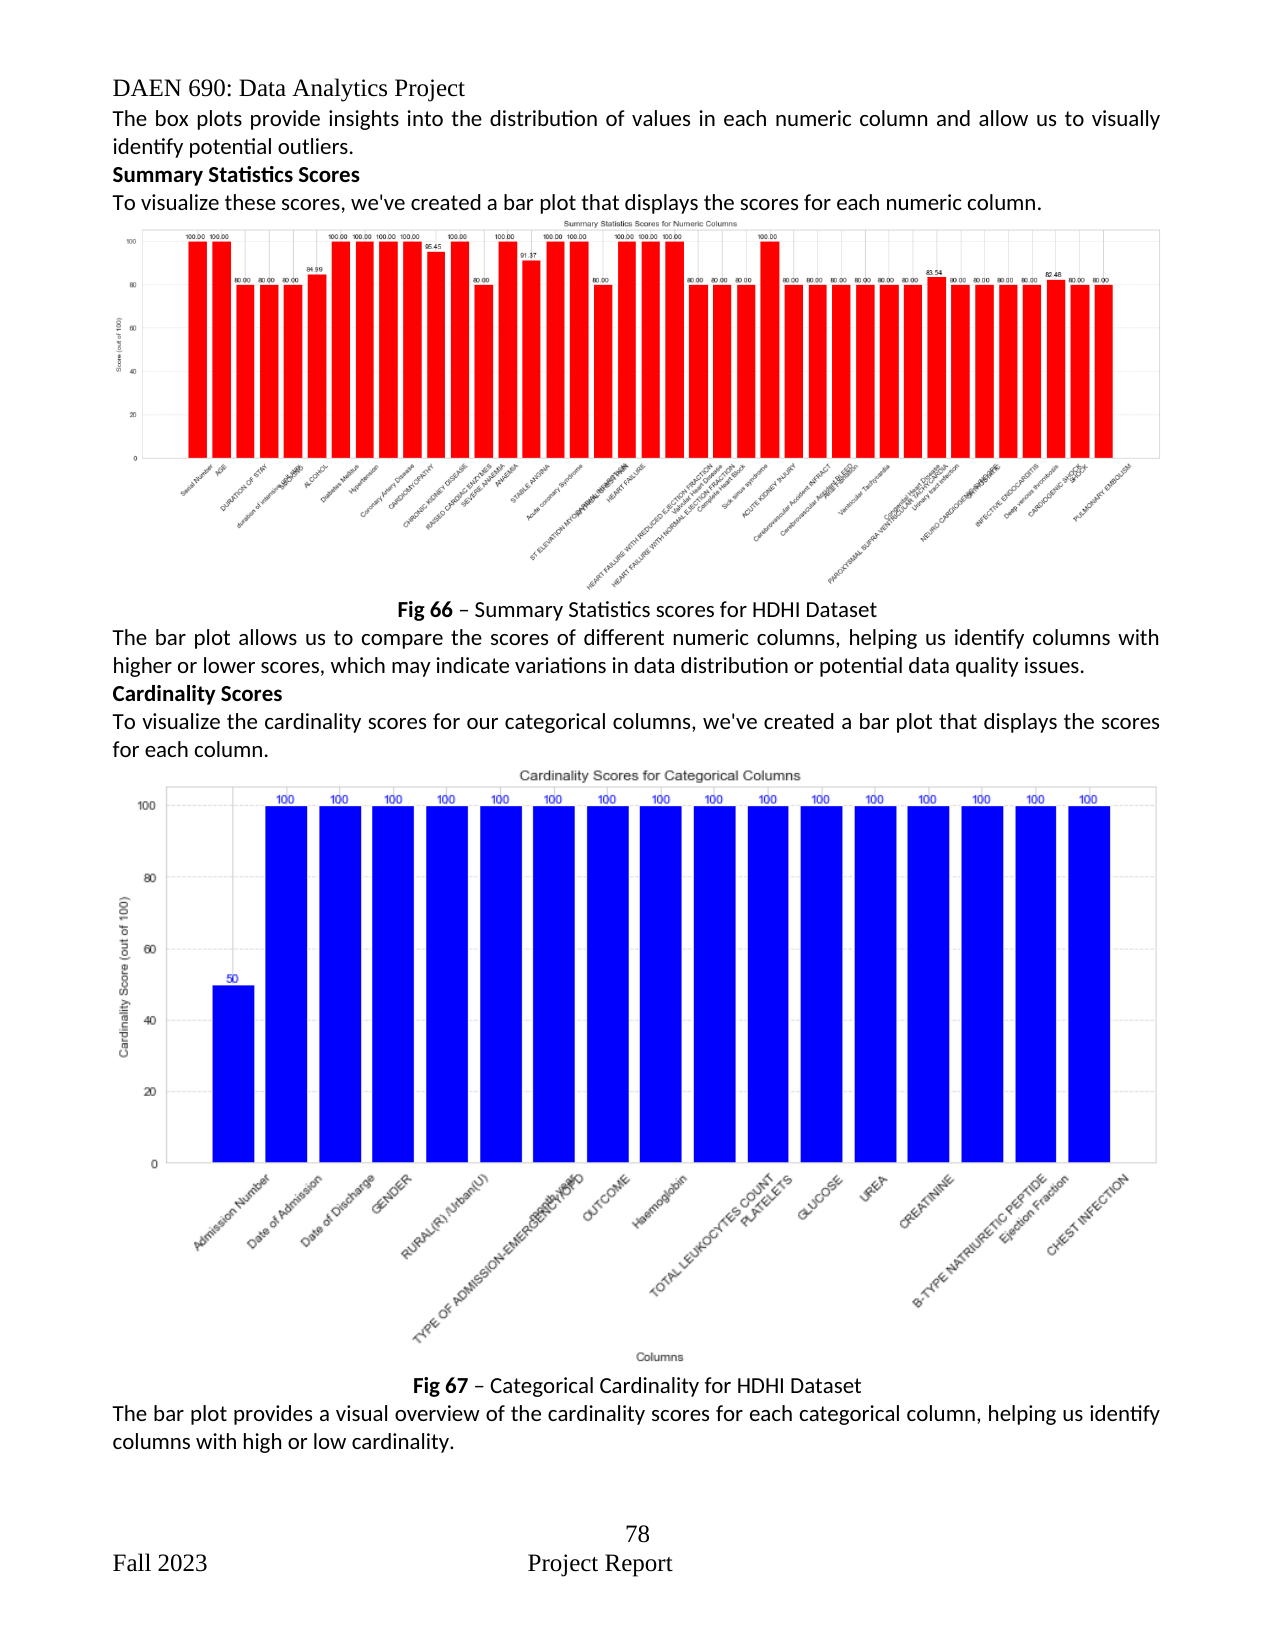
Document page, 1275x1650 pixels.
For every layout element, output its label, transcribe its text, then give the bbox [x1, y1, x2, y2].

text To visualize these scores, we've created a bar plot that displays the scores for each numeric column. [112, 188, 1162, 216]
text To visualize the cardinality scores for our categorical columns, we've created a bar plot that displays the scores for each column. [112, 707, 1162, 762]
text Fig 66 – Summary Statistics scores for HDHI Dataset [112, 595, 1162, 623]
text Cardinality Scores [112, 679, 1162, 707]
text The box plots provide insights into the distribution of values in each numeric column and allow us to visually identify potential outliers. [112, 104, 1162, 160]
text Fig 67 – Categorical Cardinality for HDHI Dataset [112, 1371, 1162, 1399]
picture [112, 762, 1163, 1371]
text The bar plot allows us to compare the scores of different numeric columns, helping us identify columns with higher or lower scores, which may indicate variations in data distribution or potential data quality issues. [112, 623, 1162, 679]
text The bar plot provides a visual overview of the cardinality scores for each categorical column, helping us identify columns with high or low cardinality. [112, 1399, 1162, 1455]
picture [112, 216, 1163, 595]
text Summary Statistics Scores [112, 160, 1162, 188]
